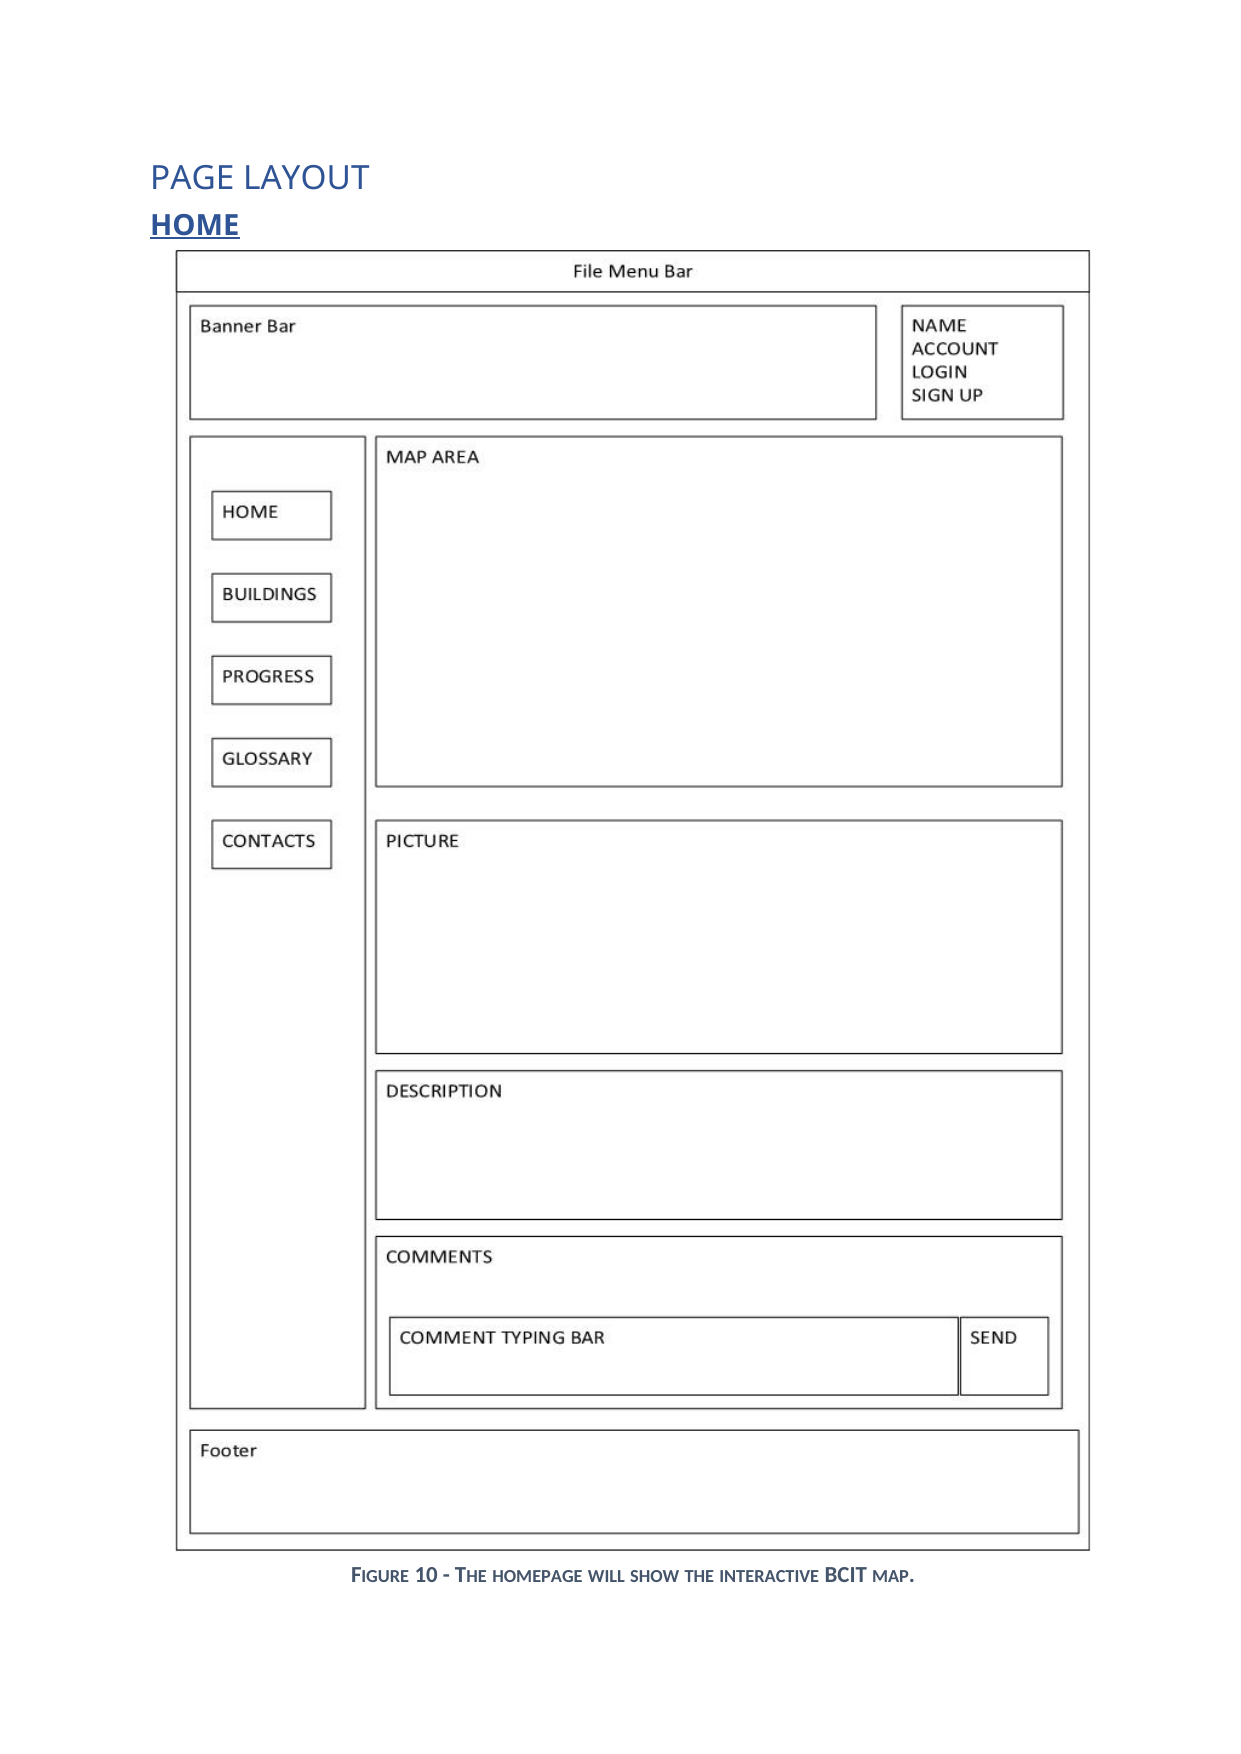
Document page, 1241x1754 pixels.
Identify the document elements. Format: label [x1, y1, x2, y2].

picture [175, 249, 1091, 1552]
